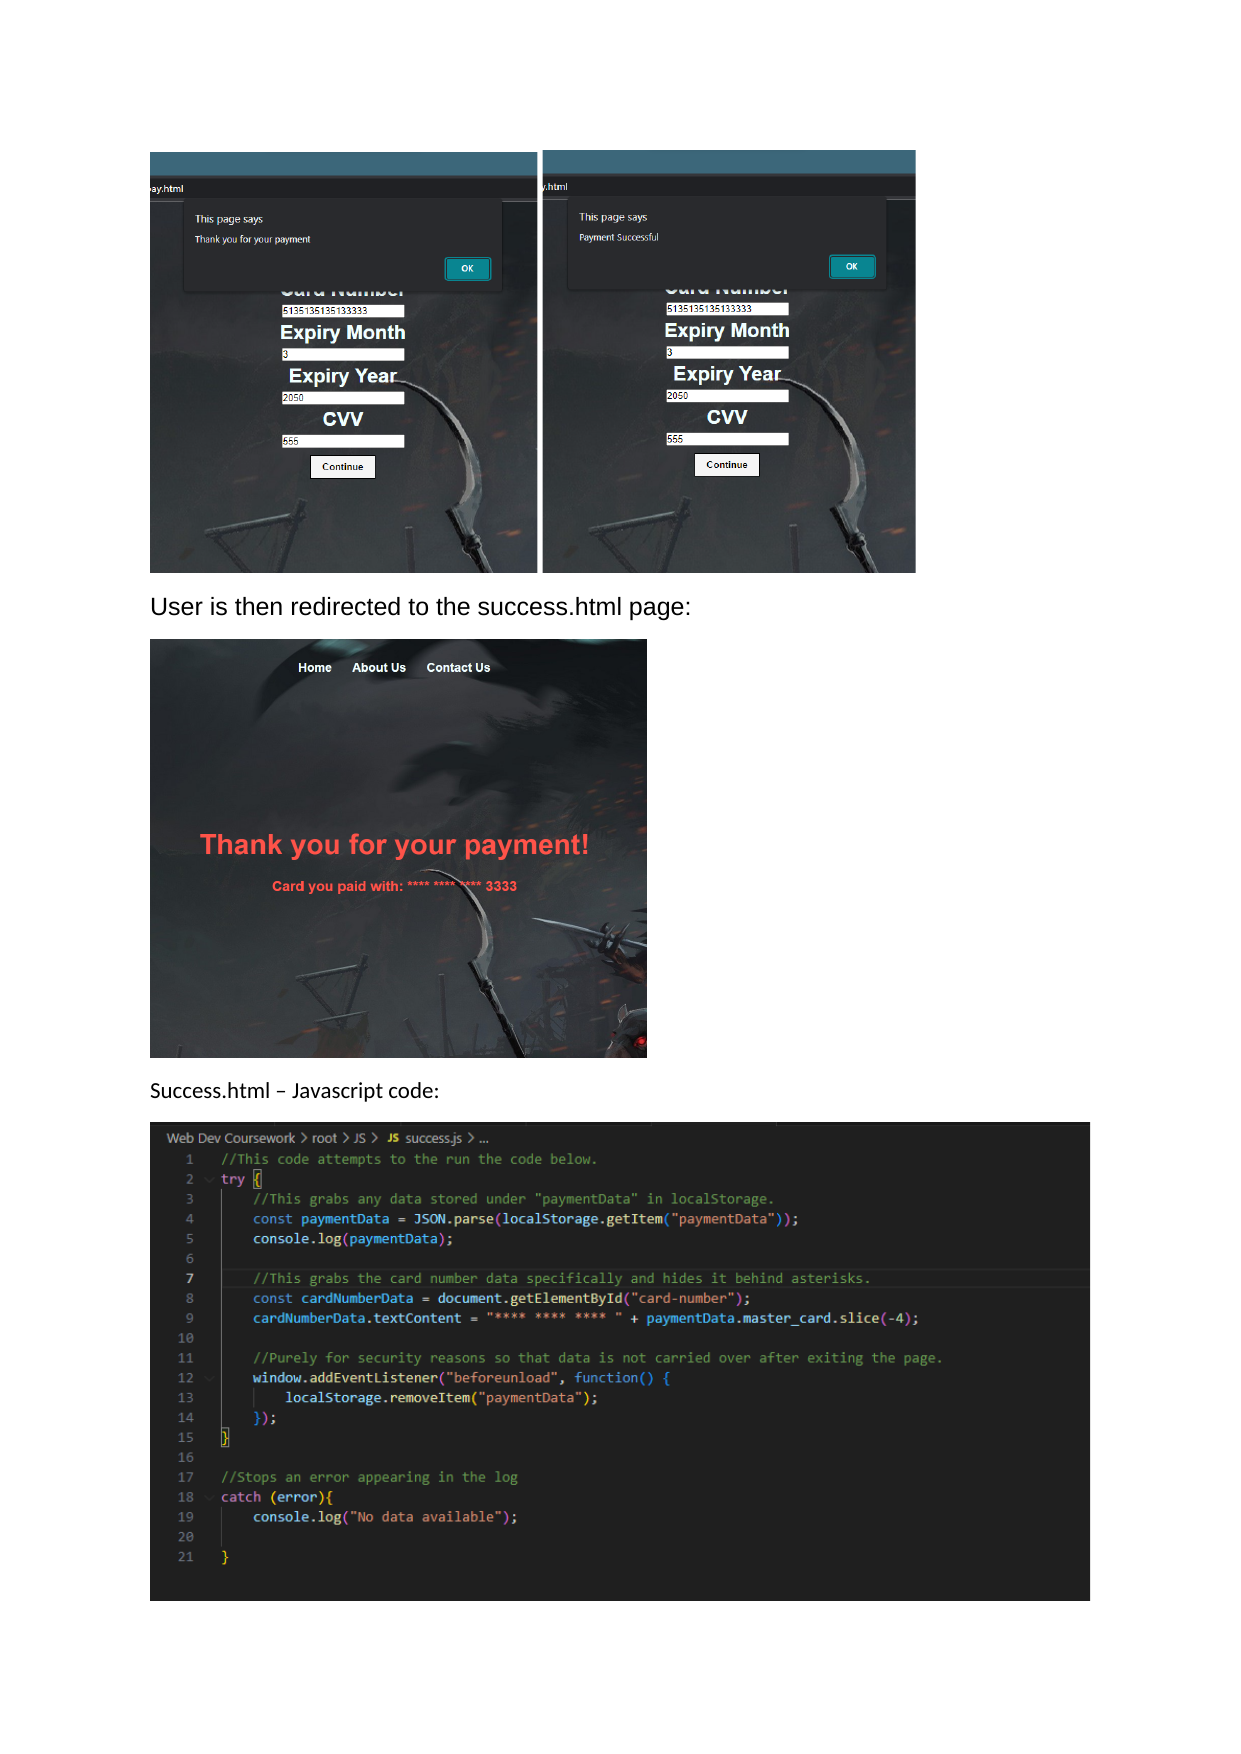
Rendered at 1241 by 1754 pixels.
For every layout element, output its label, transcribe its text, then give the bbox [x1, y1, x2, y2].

text User is then redirected to the success.html page: [150, 592, 1090, 620]
picture [150, 639, 647, 1058]
text Success.html – Javascript code: [150, 1076, 1090, 1104]
picture [150, 1122, 1091, 1601]
picture [150, 152, 538, 573]
picture [542, 150, 916, 573]
